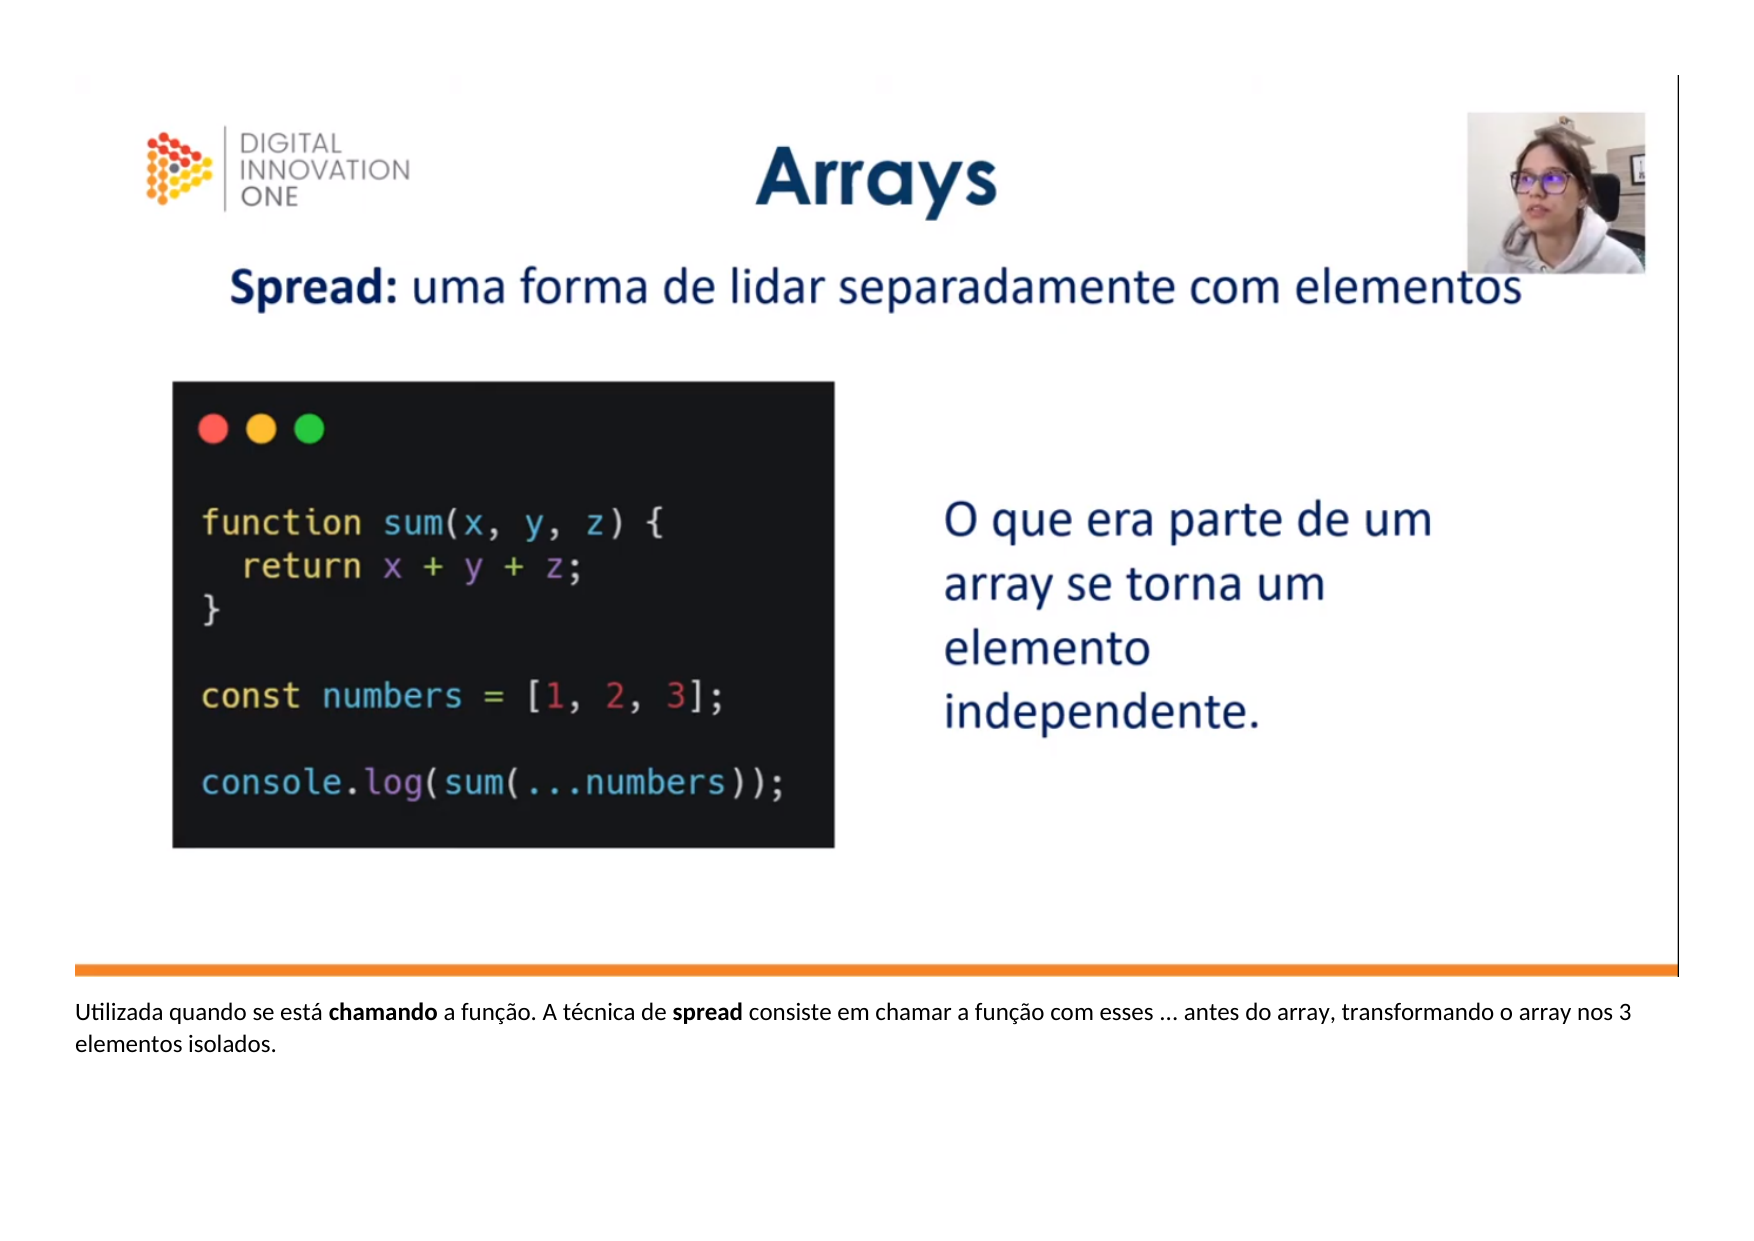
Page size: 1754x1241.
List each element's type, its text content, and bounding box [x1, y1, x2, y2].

text Utilizada quando se está chamando a função. A técnica de spread consiste em chamar a função com esses ... antes do array, transformando o array nos 3 elementos isolados. [75, 996, 1679, 1059]
picture [75, 75, 1679, 977]
